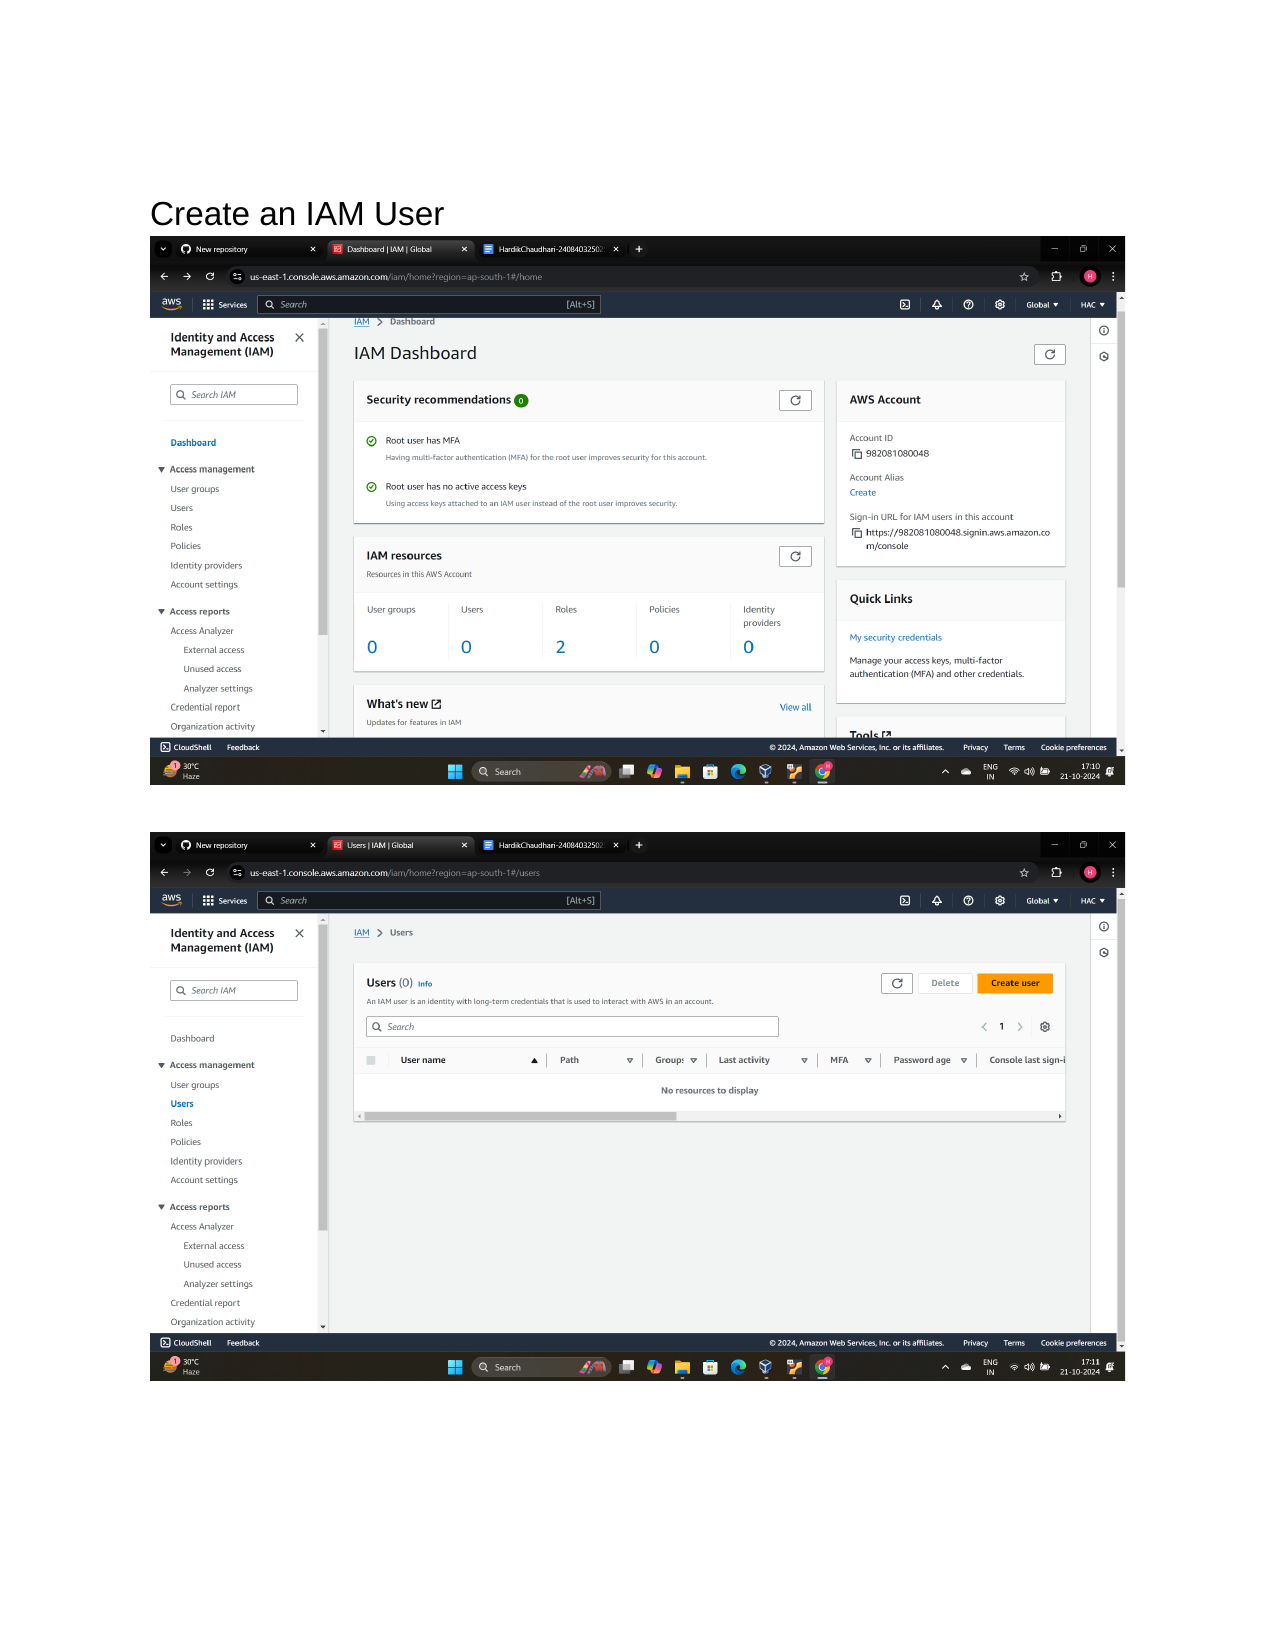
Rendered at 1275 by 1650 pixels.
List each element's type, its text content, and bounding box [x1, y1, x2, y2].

text Create an IAM User [150, 194, 1125, 236]
picture [150, 236, 1125, 785]
picture [150, 832, 1125, 1381]
